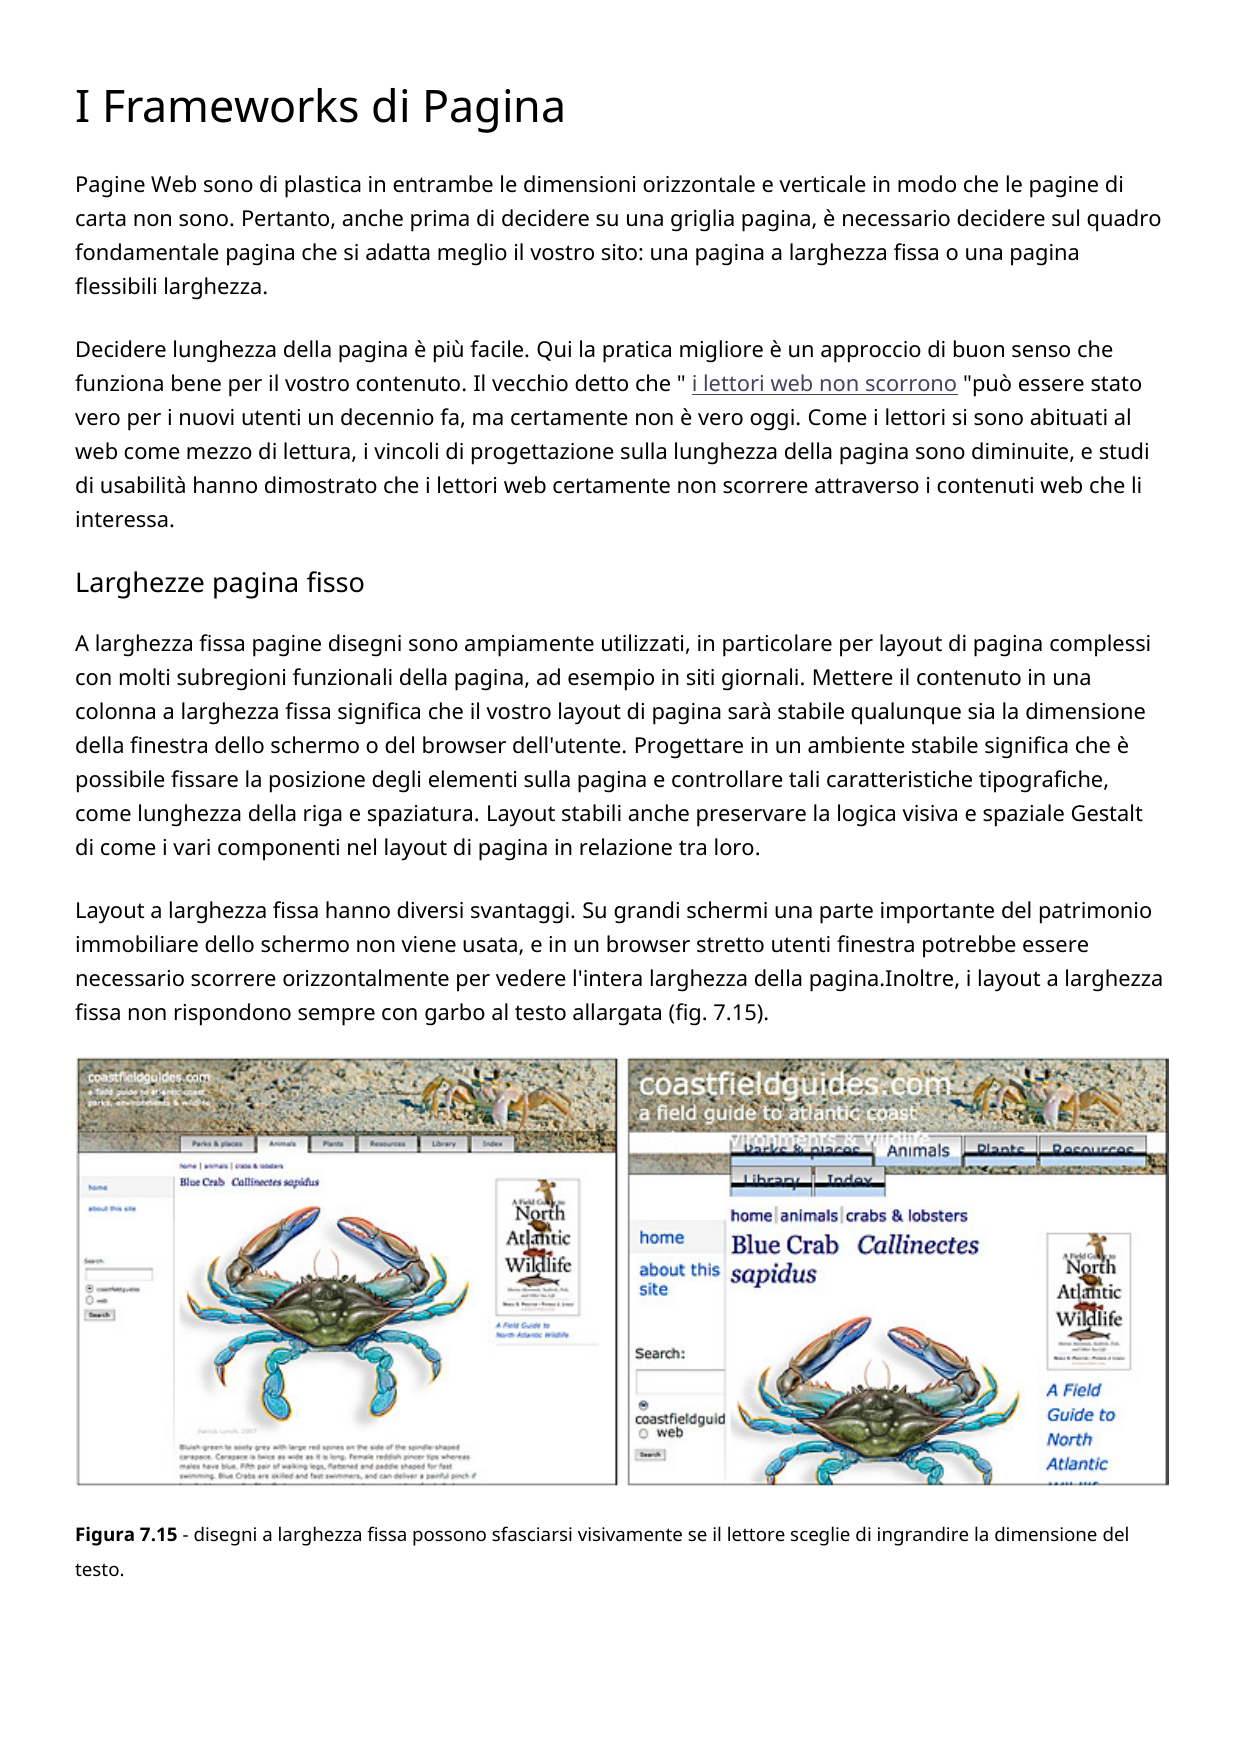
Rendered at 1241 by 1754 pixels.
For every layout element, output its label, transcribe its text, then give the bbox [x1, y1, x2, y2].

picture [75, 1056, 1169, 1487]
text Decidere lunghezza della pagina è più facile. Qui la pratica migliore è un approccio di buon senso che funziona bene per il vostro contenuto. Il vecchio detto che " i lettori web non scorrono "può essere stato vero per i nuovi utenti un decennio fa, ma certamente non è vero oggi. Come i lettori si sono abituati al web come mezzo di lettura, i vincoli di progettazione sulla lunghezza della pagina sono diminuite, e studi di usabilità hanno dimostrato che i lettori web certamente non scorrere attraverso i contenuti web che li interessa. [75, 330, 1165, 534]
subtitle I Frameworks di Pagina [75, 75, 1165, 136]
text A larghezza fissa pagine disegni sono ampiamente utilizzati, in particolare per layout di pagina complessi con molti subregioni funzionali della pagina, ad esempio in siti giornali. Mettere il contenuto in una colonna a larghezza fissa significa che il vostro layout di pagina sarà stabile qualunque sia la dimensione della finestra dello schermo o del browser dell'utente. Progettare in un ambiente stabile significa che è possibile fissare la posizione degli elementi sulla pagina e controllare tali caratteristiche tipografiche, come lunghezza della riga e spaziatura. Layout stabili anche preservare la logica visiva e spaziale Gestalt di come i vari componenti nel layout di pagina in relazione tra loro. [75, 624, 1165, 862]
text Layout a larghezza fissa hanno diversi svantaggi. Su grandi schermi una parte importante del patrimonio immobiliare dello schermo non viene usata, e in un browser stretto utenti finestra potrebbe essere necessario scorrere orizzontalmente per vedere l'intera larghezza della pagina.Inoltre, i layout a larghezza fissa non rispondono sempre con garbo al testo allargata (fig. 7.15). [75, 891, 1165, 1027]
text Figura 7.15 - disegni a larghezza fissa possono sfasciarsi visivamente se il lettore sceglie di ingrandire la dimensione del testo. [75, 1511, 1165, 1581]
subtitle Larghezze pagina fisso [75, 563, 1165, 600]
text Pagine Web sono di plastica in entrambe le dimensioni orizzontale e verticale in modo che le pagine di carta non sono. Pertanto, anche prima di decidere su una griglia pagina, è necessario decidere sul quadro fondamentale pagina che si adatta meglio il vostro sito: una pagina a larghezza fissa o una pagina flessibili larghezza. [75, 165, 1165, 301]
